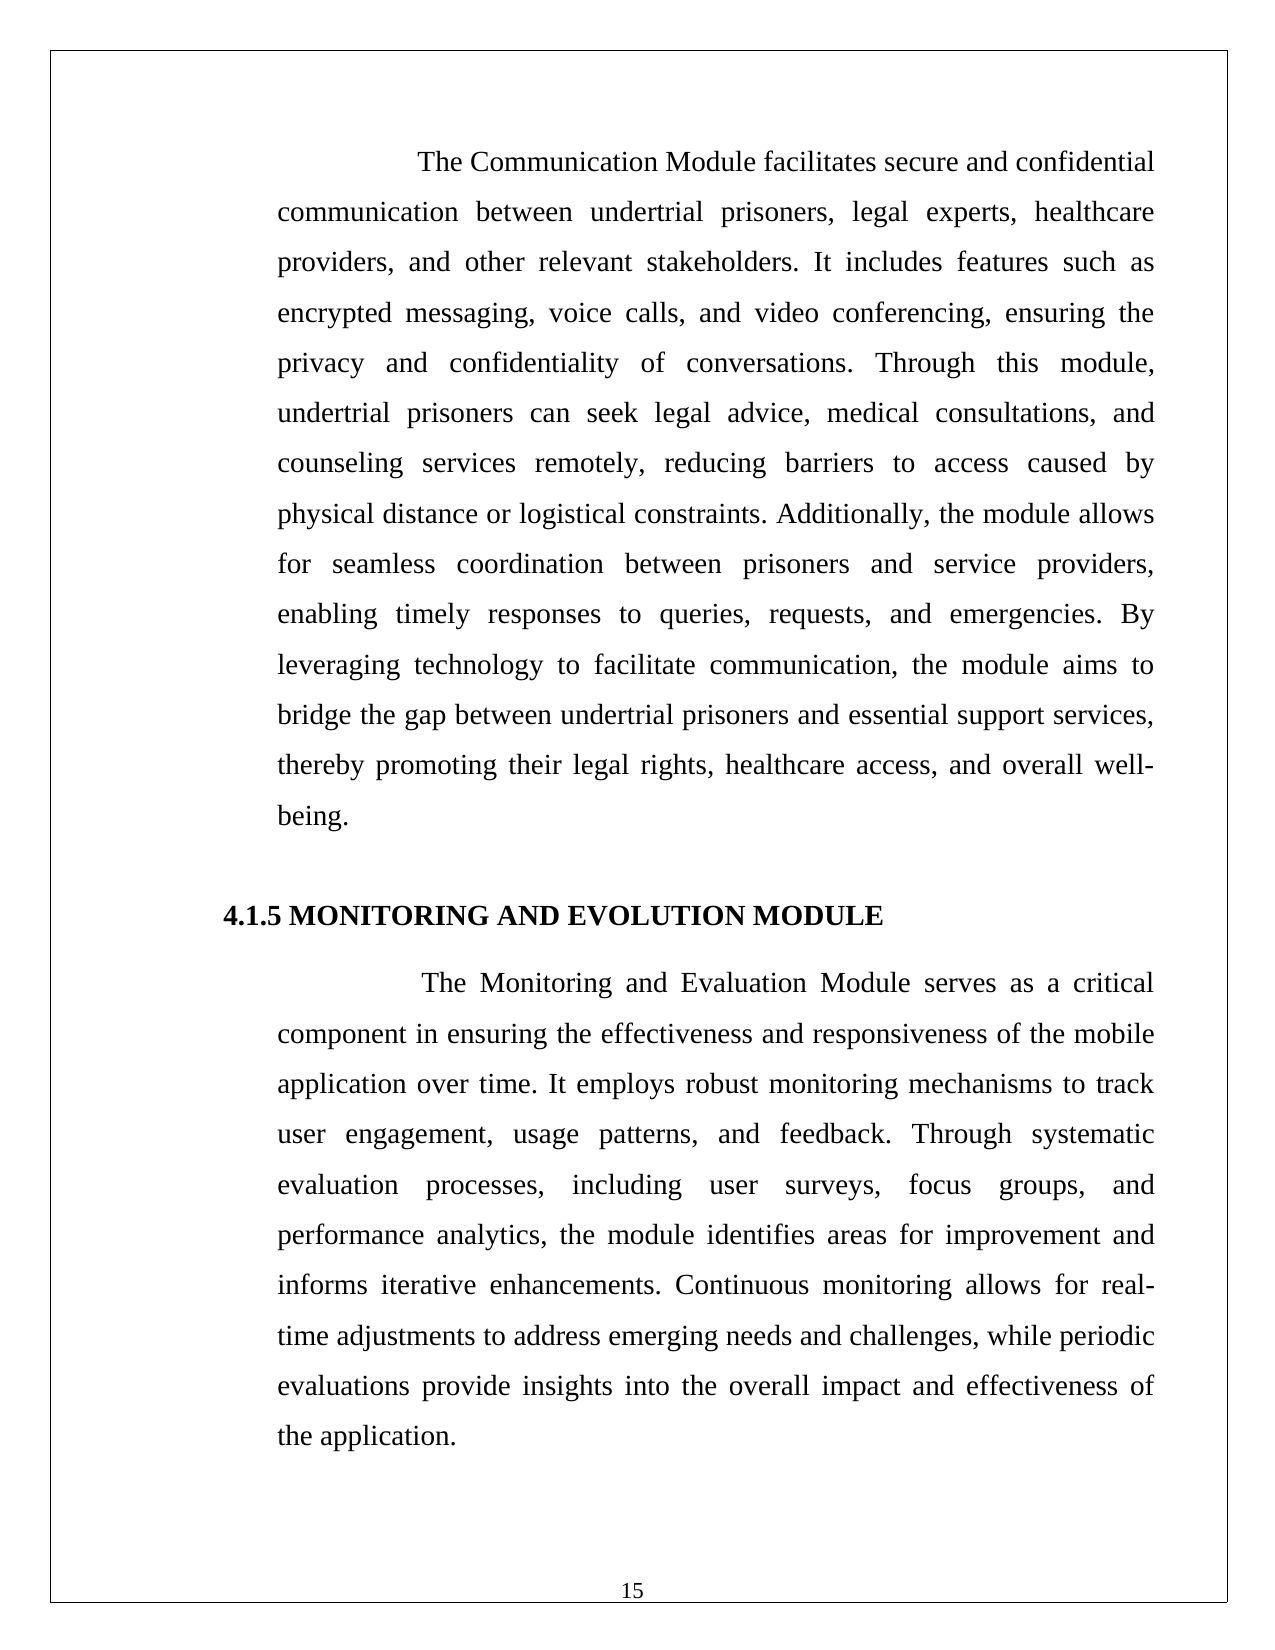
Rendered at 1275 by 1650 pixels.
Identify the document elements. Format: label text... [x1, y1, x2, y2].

subtitle The Monitoring and Evaluation Module serves as a critical component in ensuring the effectiveness and responsiveness of the mobile application over time. It employs robust monitoring mechanisms to track user engagement, usage patterns, and feedback. Through systematic evaluation processes, including user surveys, focus groups, and performance analytics, the module identifies areas for improvement and informs iterative enhancements. Continuous monitoring allows for real-time adjustments to address emerging needs and challenges, while periodic evaluations provide insights into the overall impact and effectiveness of the application. [277, 966, 1156, 1452]
subtitle The Communication Module facilitates secure and confidential communication between undertrial prisoners, legal experts, healthcare providers, and other relevant stakeholders. It includes features such as encrypted messaging, voice calls, and video conferencing, ensuring the privacy and confidentiality of conversations. Through this module, undertrial prisoners can seek legal advice, medical consultations, and counseling services remotely, reducing barriers to access caused by physical distance or logistical constraints. Additionally, the module allows for seamless coordination between prisoners and service providers, enabling timely responses to queries, requests, and emergencies. By leveraging technology to facilitate communication, the module aims to bridge the gap between undertrial prisoners and essential support services, thereby promoting their legal rights, healthcare access, and overall well-being. [277, 144, 1156, 831]
subtitle 4.1.5 MONITORING AND EVOLUTION MODULE [150, 898, 1156, 932]
